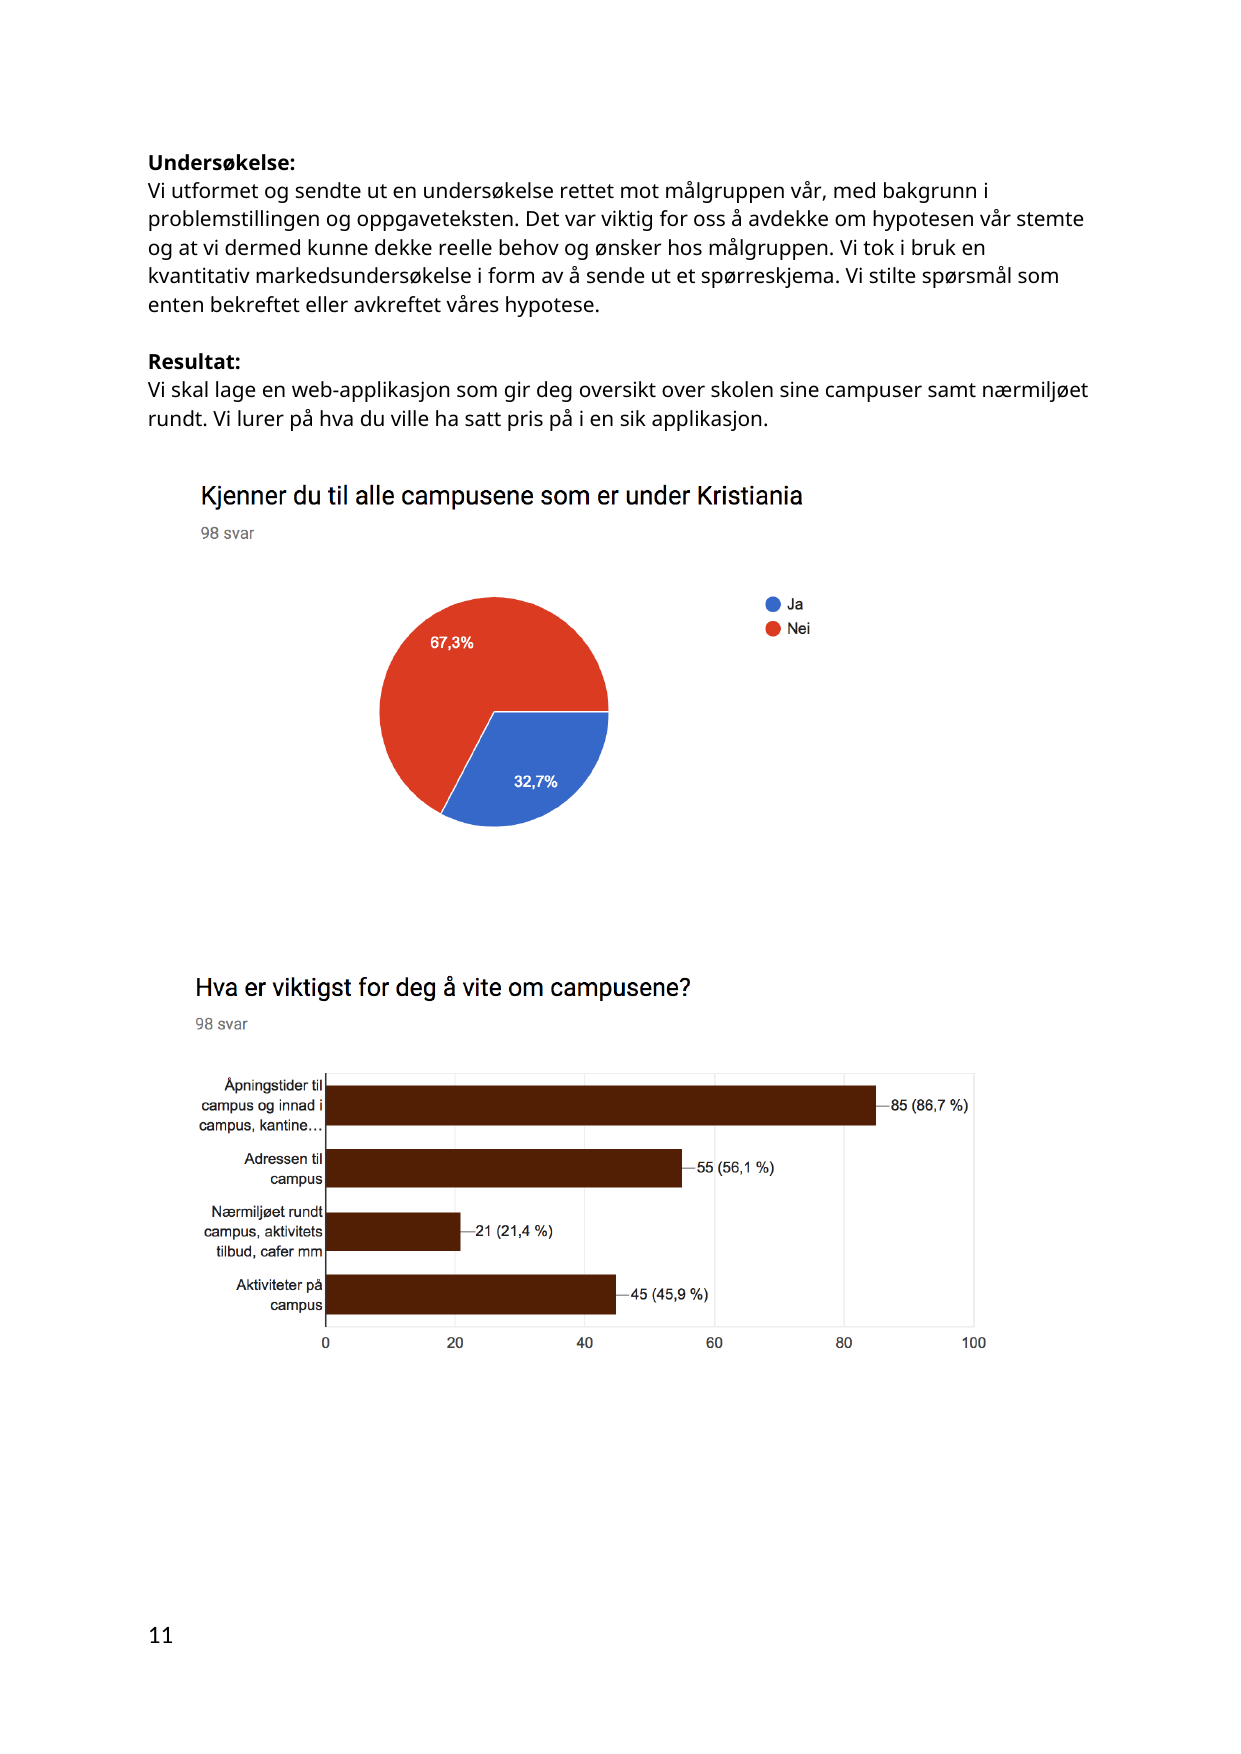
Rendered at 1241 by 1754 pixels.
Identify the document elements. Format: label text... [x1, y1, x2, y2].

picture [147, 432, 1130, 1441]
text Resultat: [148, 347, 1092, 375]
text Vi skal lage en web-applikasjon som gir deg oversikt over skolen sine campuser samt nærmiljøet rundt. Vi lurer på hva du ville ha satt pris på i en sik applikasjon. [148, 375, 1092, 432]
text Undersøkelse: [148, 148, 1092, 176]
text Vi utformet og sendte ut en undersøkelse rettet mot målgruppen vår, med bakgrunn i problemstillingen og oppgaveteksten. Det var viktig for oss å avdekke om hypotesen vår stemte og at vi dermed kunne dekke reelle behov og ønsker hos målgruppen. Vi tok i bruk en kvantitativ markedsundersøkelse i form av å sende ut et spørreskjema. Vi stilte spørsmål som enten bekreftet eller avkreftet våres hypotese. [148, 176, 1092, 318]
